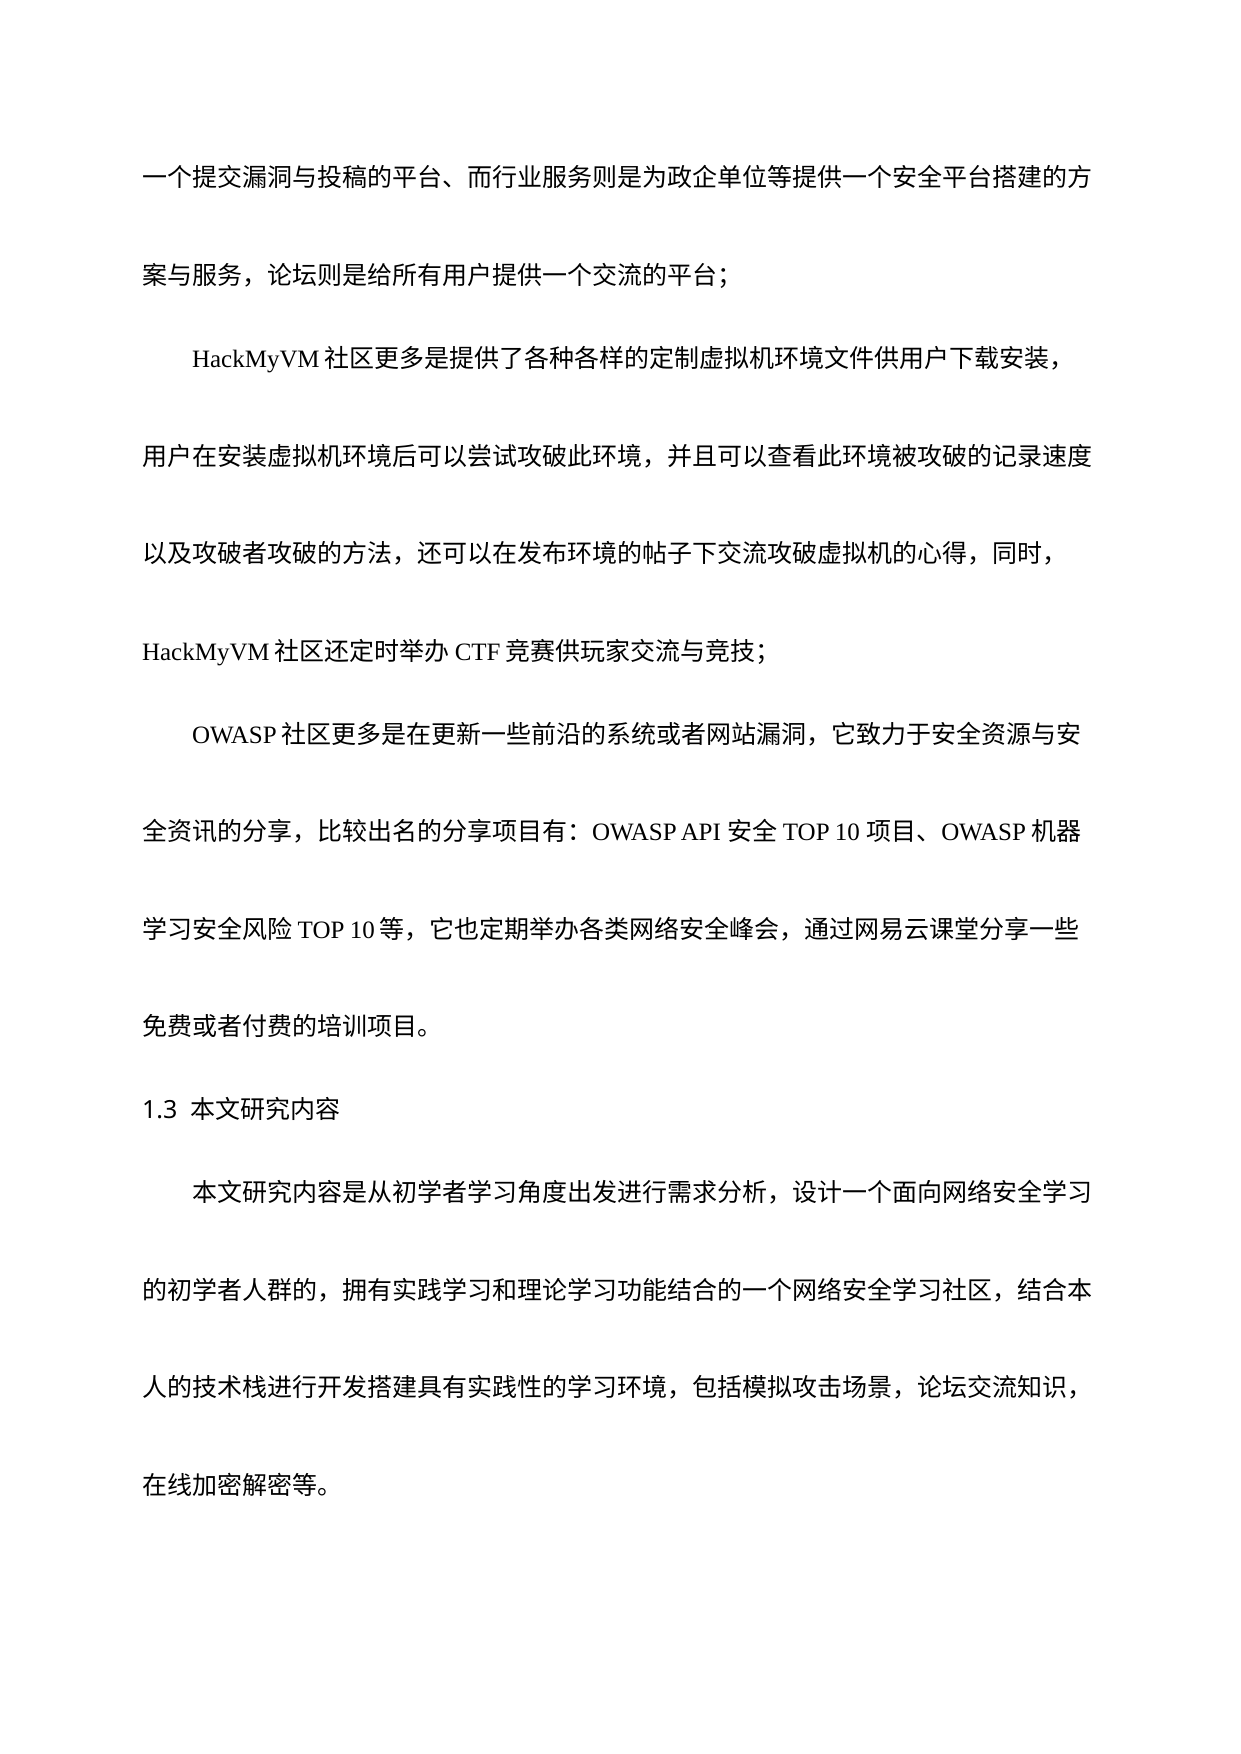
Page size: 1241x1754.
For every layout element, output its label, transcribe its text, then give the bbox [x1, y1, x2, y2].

subtitle 1.3 本文研究内容 [142, 1075, 1098, 1140]
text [142, 143, 1098, 306]
text 本文研究内容是从初学者学习角度出发进行需求分析，设计一个面向网络安全学习的初学者人群的，拥有实践学习和理论学习功能结合的一个网络安全学习社区，结合本人的技术栈进行开发搭建具有实践性的学习环境，包括模拟攻击场景，论坛交流知识，在线加密解密等。 [142, 1158, 1098, 1516]
text HackMyVM社区更多是提供了各种各样的定制虚拟机环境文件供用户下载安装，用户在安装虚拟机环境后可以尝试攻破此环境，并且可以查看此环境被攻破的记录速度以及攻破者攻破的方法，还可以在发布环境的帖子下交流攻破虚拟机的心得，同时，HackMyVM社区还定时举办CTF竞赛供玩家交流与竞技； [142, 324, 1098, 682]
text OWASP社区更多是在更新一些前沿的系统或者网站漏洞，它致力于安全资源与安全资讯的分享，比较出名的分享项目有：OWASP API 安全 TOP 10 项目、OWASP机器学习安全风险 TOP 10等，它也定期举办各类网络安全峰会，通过网易云课堂分享一些免费或者付费的培训项目。 [142, 700, 1098, 1057]
